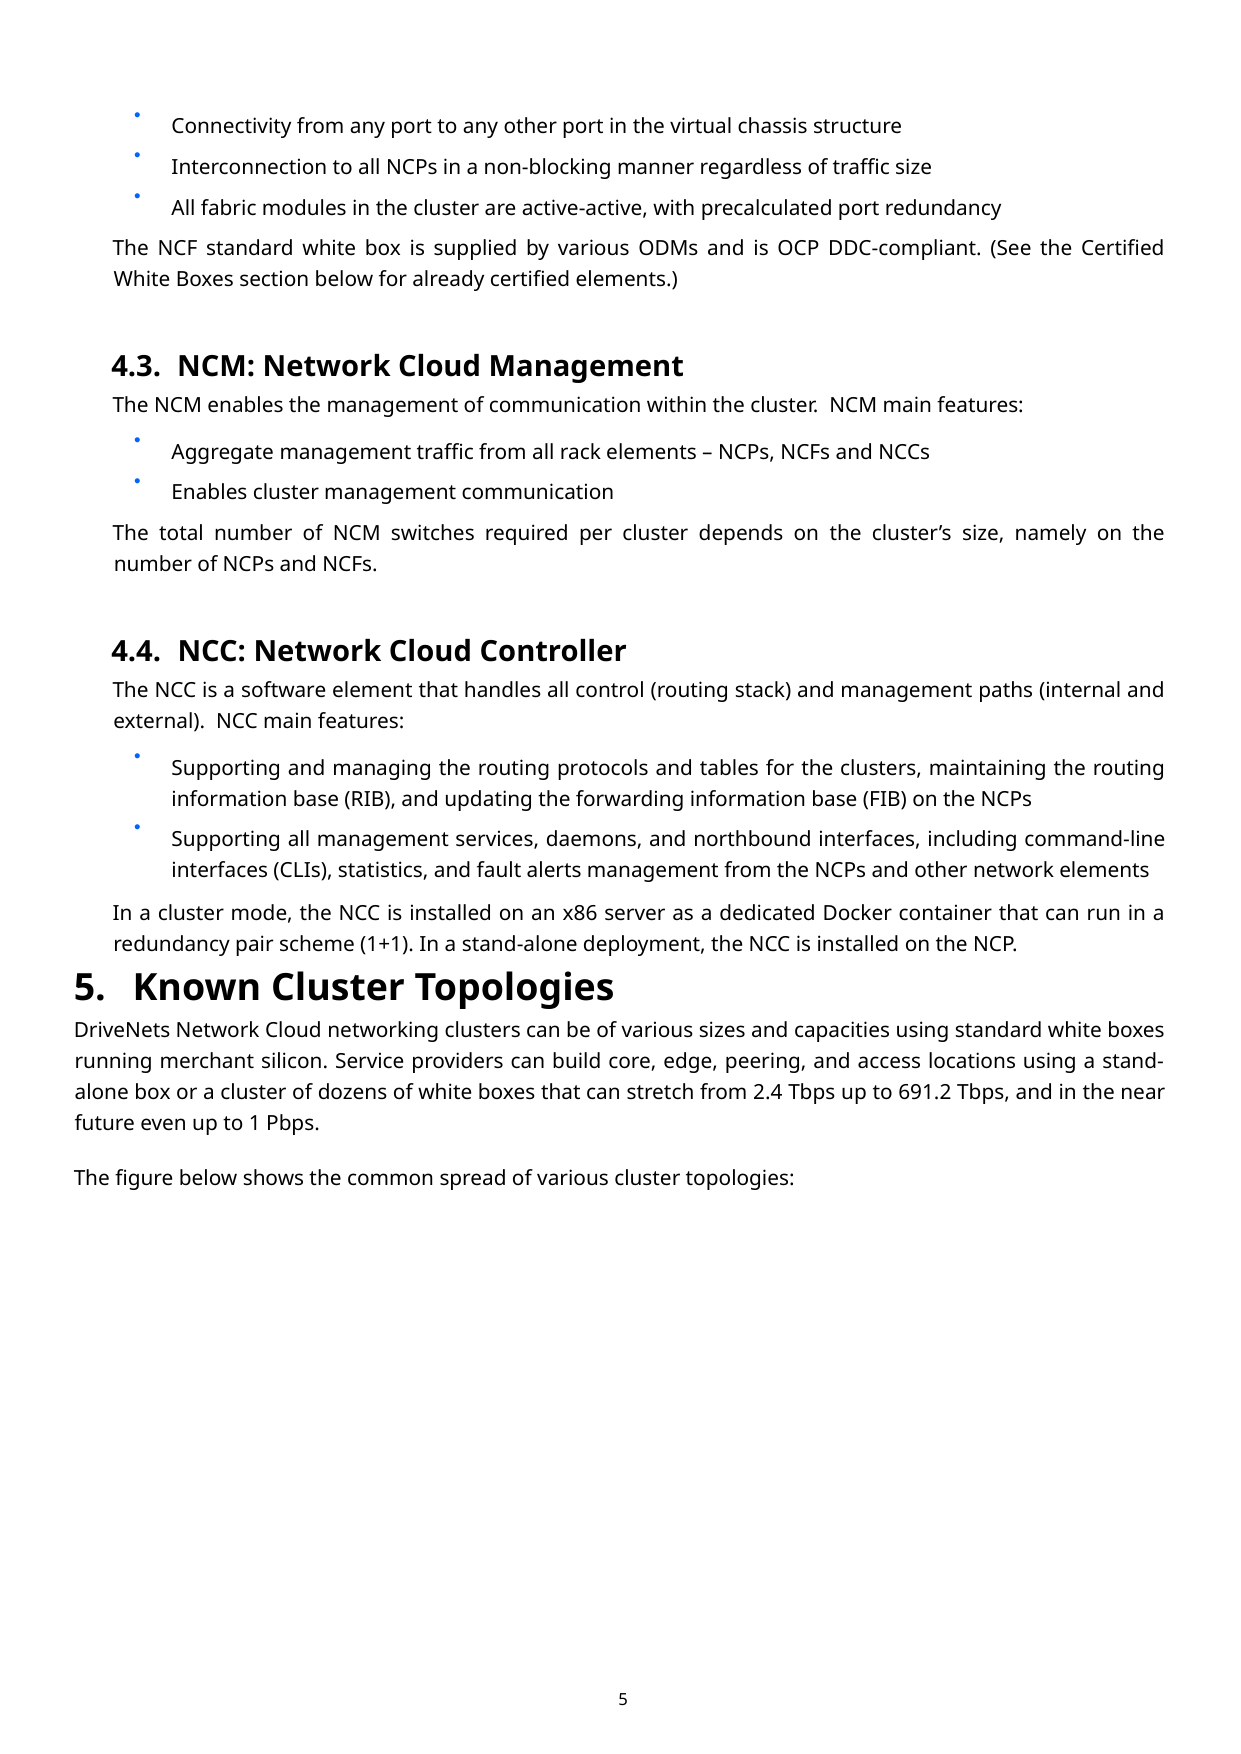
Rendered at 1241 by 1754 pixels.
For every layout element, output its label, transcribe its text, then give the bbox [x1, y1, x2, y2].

text In a cluster mode, the NCC is installed on an x86 server as a dedicated Docker container that can run in a redundancy pair scheme (1+1). In a stand-alone deployment, the NCC is installed on the NCP. [112, 898, 1167, 957]
text The NCF standard white box is supplied by various ODMs and is OCP DDC-compliant. (See the Certified White Boxes section below for already certified elements.) [112, 233, 1167, 292]
subtitle NCC: Network Cloud Controller [111, 630, 1209, 670]
list Supporting and managing the routing protocols and tables for the clusters, maintaining the routing information base (RIB), and updating the forwarding information base (FIB) on the NCPs [134, 745, 1167, 813]
text DriveNets Network Cloud networking clusters can be of various sizes and capacities using standard white boxes running merchant silicon. Service providers can build core, edge, peering, and access locations using a stand-alone box or a cluster of dozens of white boxes that can stretch from 2.4 Tbps up to 691.2 Tbps, and in the near future even up to 1 Pbps. [73, 1015, 1167, 1136]
text The total number of NCM switches required per cluster depends on the cluster’s size, namely on the number of NCPs and NCFs. [112, 518, 1167, 577]
text The figure below shows the common spread of various cluster topologies: [73, 1163, 1167, 1192]
subtitle NCM: Network Cloud Management [111, 346, 1209, 385]
subtitle Known Cluster Topologies [73, 960, 1209, 1011]
list All fabric modules in the cluster are active-active, with precalculated port redundancy [134, 185, 1167, 222]
list Supporting all management services, daemons, and northbound interfaces, including command-line interfaces (CLIs), statistics, and fault alerts management from the NCPs and other network elements [134, 816, 1167, 884]
text The NCC is a software element that handles all control (routing stack) and management paths (internal and external). NCC main features: [112, 675, 1167, 734]
list Connectivity from any port to any other port in the virtual chassis structure [134, 103, 1167, 141]
list Enables cluster management communication [134, 469, 1167, 507]
list Interconnection to all NCPs in a non-blocking manner regardless of traffic size [134, 144, 1167, 181]
list Aggregate management traffic from all rack elements – NCPs, NCFs and NCCs [134, 429, 1167, 466]
text The NCM enables the management of communication within the cluster. NCM main features: [112, 391, 1167, 419]
